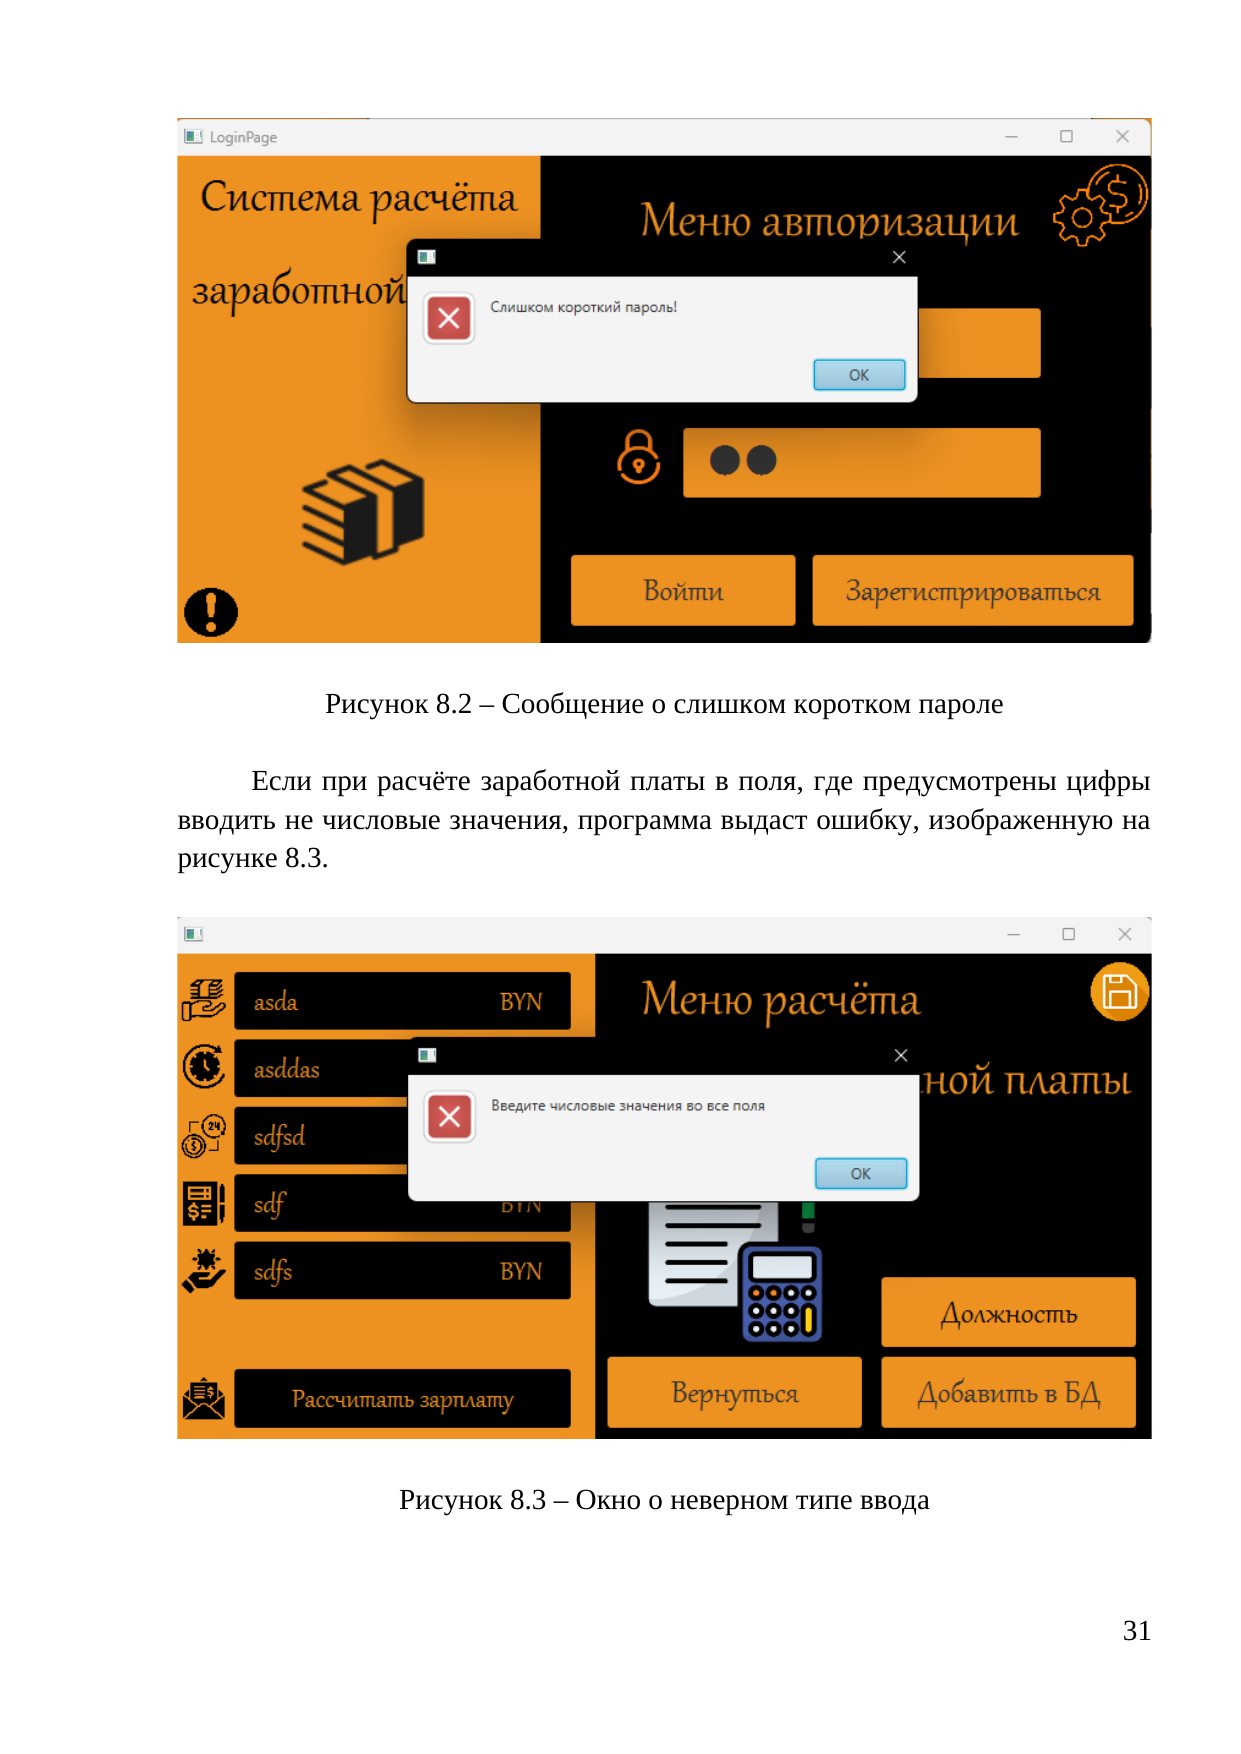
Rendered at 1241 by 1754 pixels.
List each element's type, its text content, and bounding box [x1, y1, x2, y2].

text Если при расчёте заработной платы в поля, где предусмотрены цифры вводить не числовые значения, программа выдаст ошибку, изображенную на рисунке 8.3. [177, 763, 1152, 874]
text Рисунок 8.2 – Сообщение о слишком коротком пароле [177, 686, 1152, 720]
picture [177, 118, 1152, 643]
text Рисунок 8.3 – Окно о неверном типе ввода [177, 1482, 1152, 1515]
picture [177, 917, 1152, 1439]
